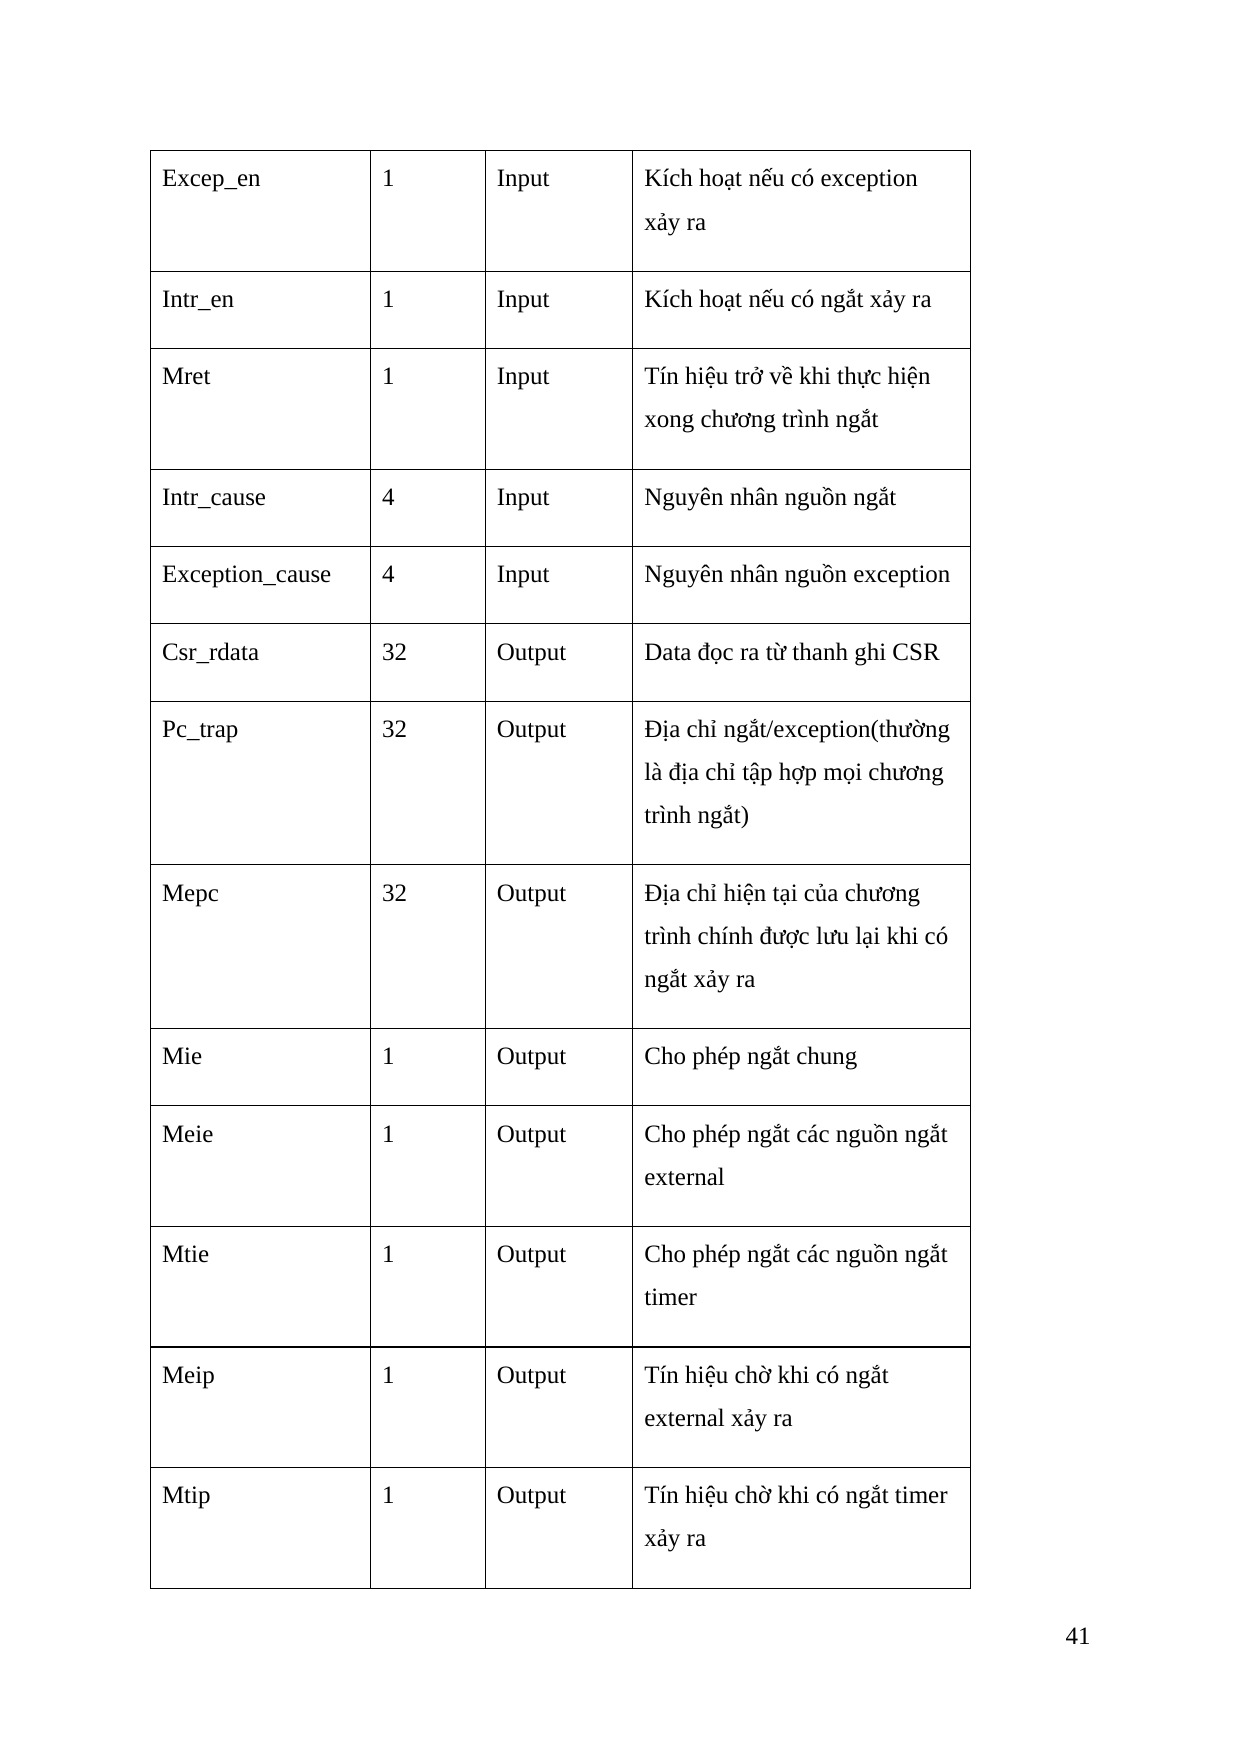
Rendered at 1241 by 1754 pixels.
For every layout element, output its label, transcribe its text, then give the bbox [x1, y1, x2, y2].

table_cell Nguyên nhân nguồn exception [633, 547, 970, 623]
table_cell Output [486, 1348, 632, 1467]
table_cell Cho phép ngắt các nguồn ngắt external [633, 1106, 970, 1226]
table_cell Kích hoạt nếu có exception xảy ra [633, 151, 970, 271]
table_cell Cho phép ngắt chung [633, 1029, 970, 1105]
table_cell Cho phép ngắt các nguồn ngắt timer [633, 1227, 970, 1346]
table_cell Địa chỉ ngắt/exception(thường là địa chỉ tập hợp mọi chương trình ngắt) [633, 702, 970, 864]
table_cell 4 [371, 547, 485, 623]
table_cell Csr_rdata [151, 624, 370, 701]
table_cell Meie [151, 1106, 370, 1226]
table_cell Mtie [151, 1227, 370, 1346]
table_cell 32 [371, 702, 485, 864]
table_cell Tín hiệu chờ khi có ngắt timer xảy ra [633, 1468, 970, 1587]
table_cell Input [486, 151, 632, 271]
table_cell Intr_cause [151, 470, 370, 546]
table_cell Exception_cause [151, 547, 370, 623]
table_cell Input [486, 547, 632, 623]
table_cell 1 [371, 1348, 485, 1467]
table_cell Output [486, 1106, 632, 1226]
table_cell 1 [371, 1227, 485, 1346]
table_cell Intr_en [151, 272, 370, 348]
table_cell Mret [151, 349, 370, 468]
table_cell 32 [371, 624, 485, 701]
table_cell Mie [151, 1029, 370, 1105]
table_cell Địa chỉ hiện tại của chương trình chính được lưu lại khi có ngắt xảy ra [633, 865, 970, 1028]
table_cell 1 [371, 1106, 485, 1226]
table_cell Excep_en [151, 151, 370, 271]
table_cell 1 [371, 151, 485, 271]
table_cell Input [486, 272, 632, 348]
table_cell Output [486, 702, 632, 864]
table_cell Nguyên nhân nguồn ngắt [633, 470, 970, 546]
table_cell Output [486, 1468, 632, 1587]
table_cell Output [486, 624, 632, 701]
table_cell Output [486, 1029, 632, 1105]
table_cell Mepc [151, 865, 370, 1028]
table_cell Input [486, 470, 632, 546]
table_cell Tín hiệu chờ khi có ngắt external xảy ra [633, 1348, 970, 1467]
table_cell 4 [371, 470, 485, 546]
table_cell 32 [371, 865, 485, 1028]
table_cell Output [486, 1227, 632, 1346]
table_cell Input [486, 349, 632, 468]
table_cell Data đọc ra từ thanh ghi CSR [633, 624, 970, 701]
table_cell Meip [151, 1348, 370, 1467]
table_cell Mtip [151, 1468, 370, 1587]
table_cell Tín hiệu trở về khi thực hiện xong chương trình ngắt [633, 349, 970, 468]
table_cell Pc_trap [151, 702, 370, 864]
table_cell 1 [371, 1029, 485, 1105]
table_cell Kích hoạt nếu có ngắt xảy ra [633, 272, 970, 348]
table_cell 1 [371, 1468, 485, 1587]
table_cell 1 [371, 349, 485, 468]
table_cell 1 [371, 272, 485, 348]
table_cell Output [486, 865, 632, 1028]
